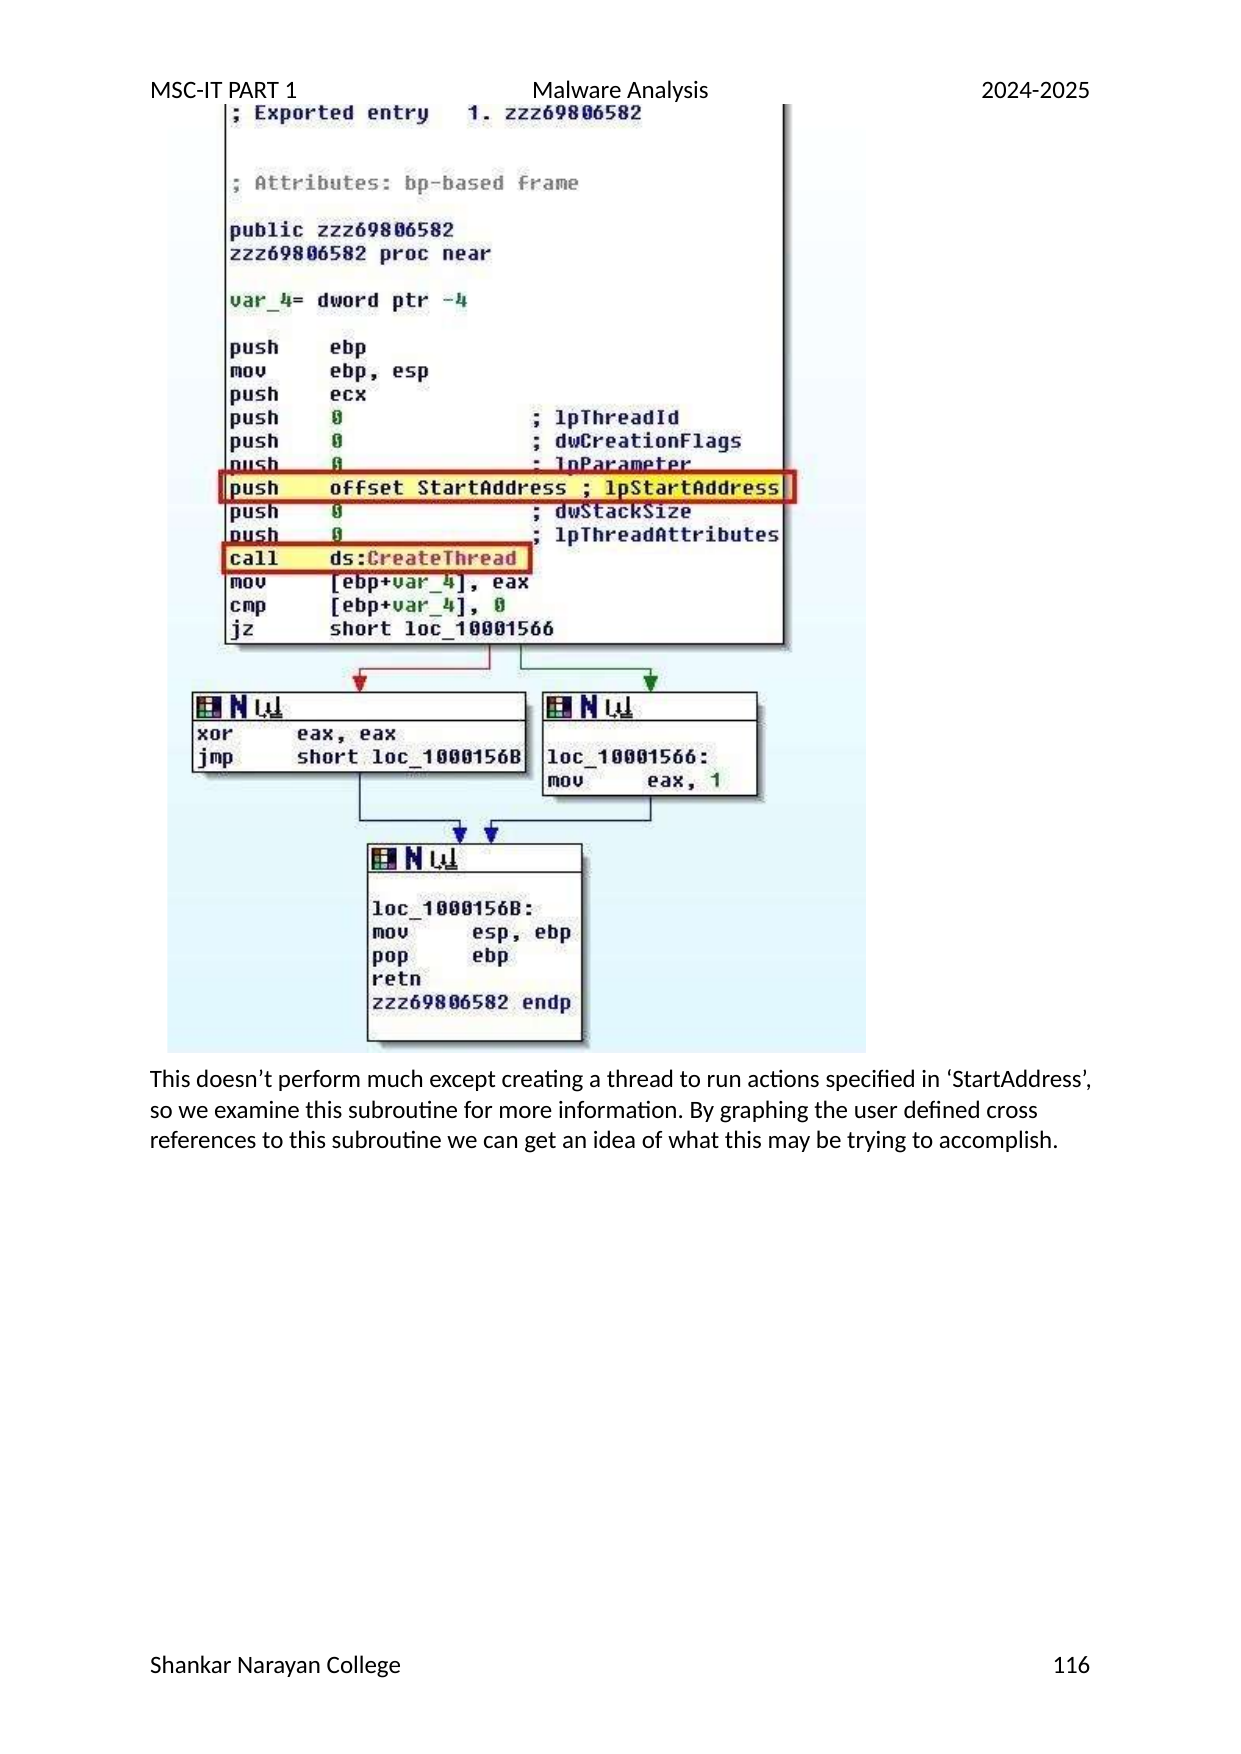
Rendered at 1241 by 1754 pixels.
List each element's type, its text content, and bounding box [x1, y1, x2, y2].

text This doesn’t perform much except creating a thread to run actions specified in ‘StartAddress’, so we examine this subroutine for more information. By graphing the user defined cross references to this subroutine we can get an idea of what this may be trying to accomplish. [149, 1063, 1116, 1155]
picture [167, 104, 866, 1053]
